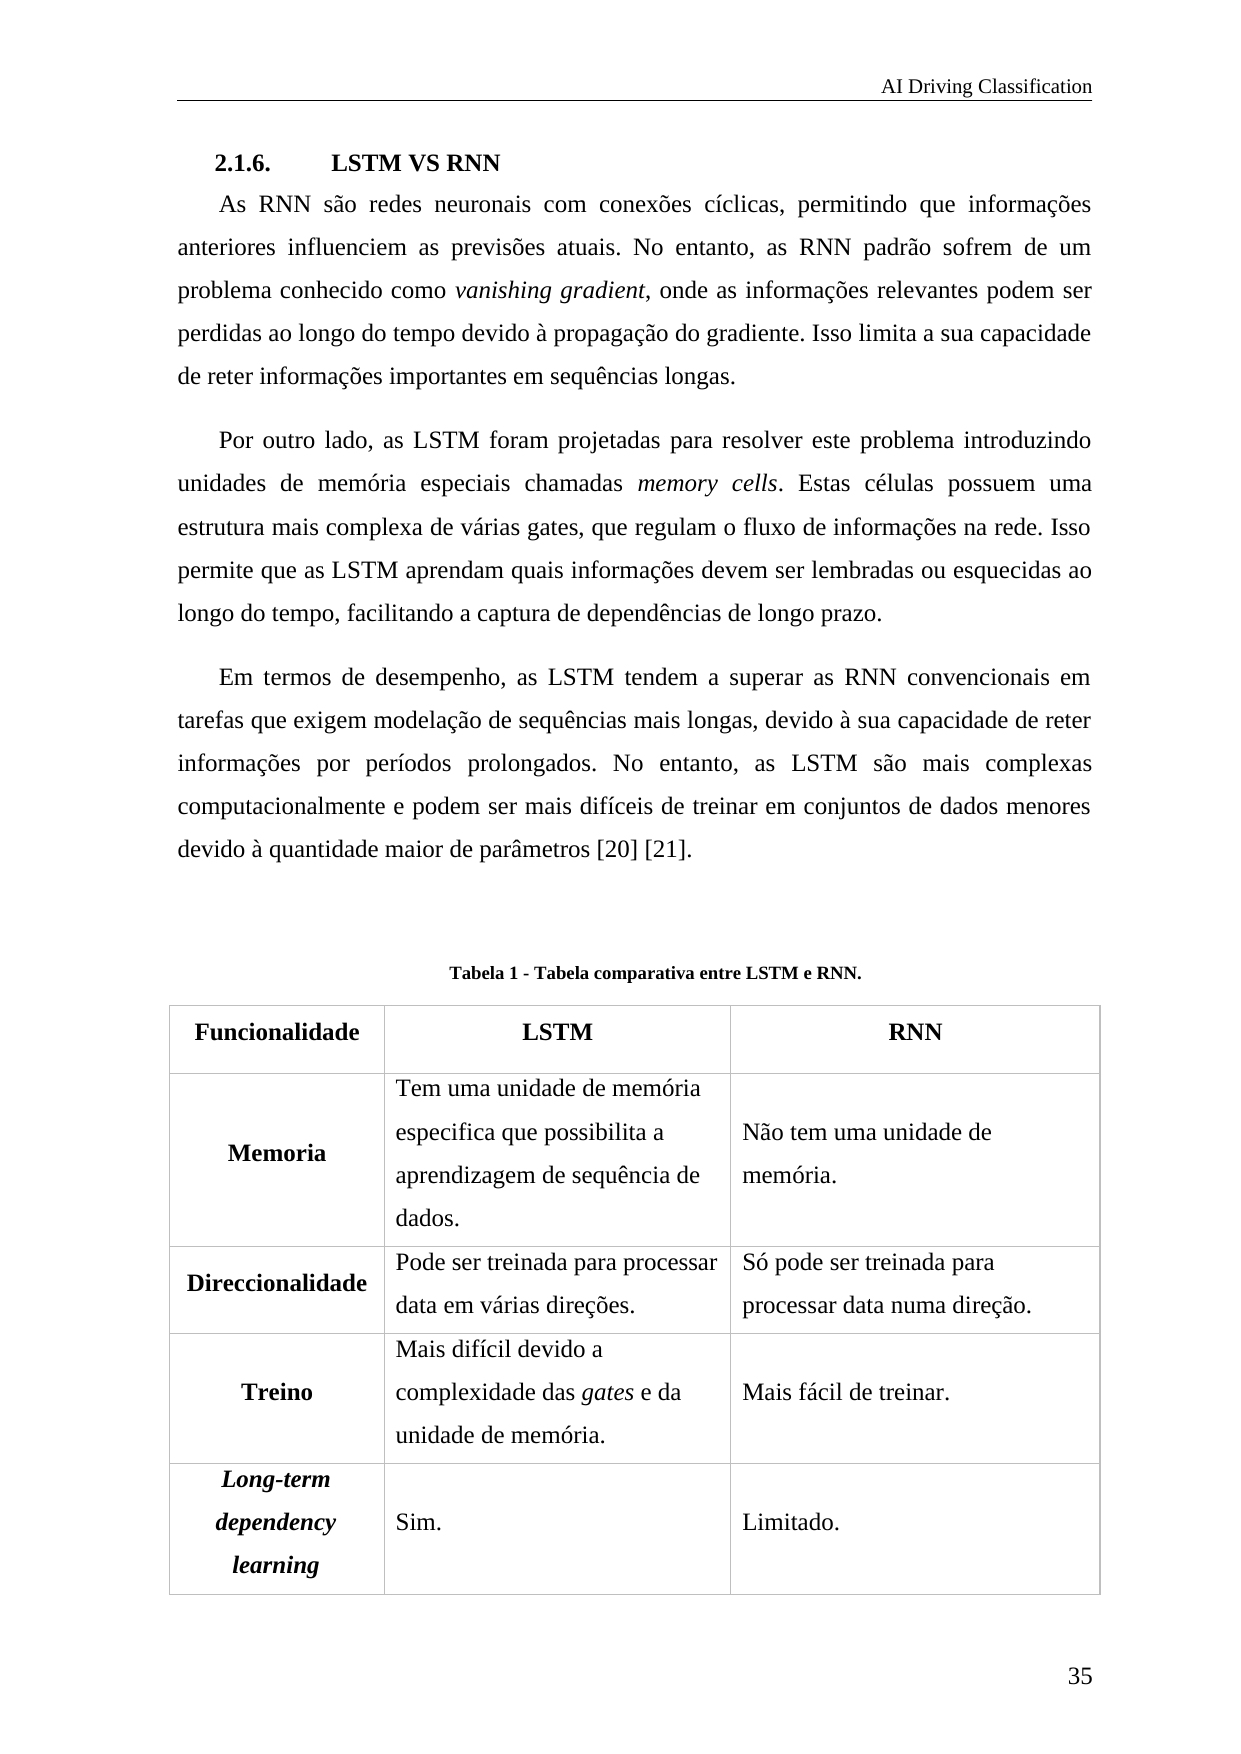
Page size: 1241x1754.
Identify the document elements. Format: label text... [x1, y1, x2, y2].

table_header Funcionalidade [170, 1006, 384, 1072]
table_header LSTM [385, 1006, 730, 1072]
table_cell Pode ser treinada para processar data em várias direções. [385, 1247, 730, 1333]
text As RNN são redes neuronais com conexões cíclicas, permitindo que informações anteriores influenciem as previsões atuais. No entanto, as RNN padrão sofrem de um problema conhecido como vanishing gradient, onde as informações relevantes podem ser perdidas ao longo do tempo devido à propagação do gradiente. Isso limita a sua capacidade de reter informações importantes em sequências longas. [177, 189, 1092, 390]
table_cell Mais difícil devido a complexidade das gates e da unidade de memória. [385, 1334, 730, 1463]
table_cell Long-term dependency learning [170, 1464, 384, 1594]
table_cell Não tem uma unidade de memória. [731, 1074, 1099, 1246]
text Tabela 1 - Tabela comparativa entre LSTM e RNN. [177, 962, 1092, 984]
table_cell Tem uma unidade de memória especifica que possibilita a aprendizagem de sequência de dados. [385, 1074, 730, 1246]
text Em termos de desempenho, as LSTM tendem a superar as RNN convencionais em tarefas que exigem modelação de sequências mais longas, devido à sua capacidade de reter informações por períodos prolongados. No entanto, as LSTM são mais complexas computacionalmente e podem ser mais difíceis de treinar em conjuntos de dados menores devido à quantidade maior de parâmetros . [177, 662, 1092, 863]
table_cell Treino [170, 1334, 384, 1463]
table_cell Memoria [170, 1074, 384, 1246]
table_cell Mais fácil de treinar. [731, 1334, 1099, 1463]
table_cell Limitado. [731, 1464, 1099, 1594]
table_cell Só pode ser treinada para processar data numa direção. [731, 1247, 1099, 1333]
table_cell Direccionalidade [170, 1247, 384, 1333]
text Por outro lado, as LSTM foram projetadas para resolver este problema introduzindo unidades de memória especiais chamadas memory cells. Estas células possuem uma estrutura mais complexa de várias gates, que regulam o fluxo de informações na rede. Isso permite que as LSTM aprendam quais informações devem ser lembradas ou esquecidas ao longo do tempo, facilitando a captura de dependências de longo prazo. [177, 425, 1092, 627]
table_header RNN [731, 1006, 1099, 1072]
subtitle LSTM VS RNN [214, 148, 1092, 176]
table_cell Sim. [385, 1464, 730, 1594]
